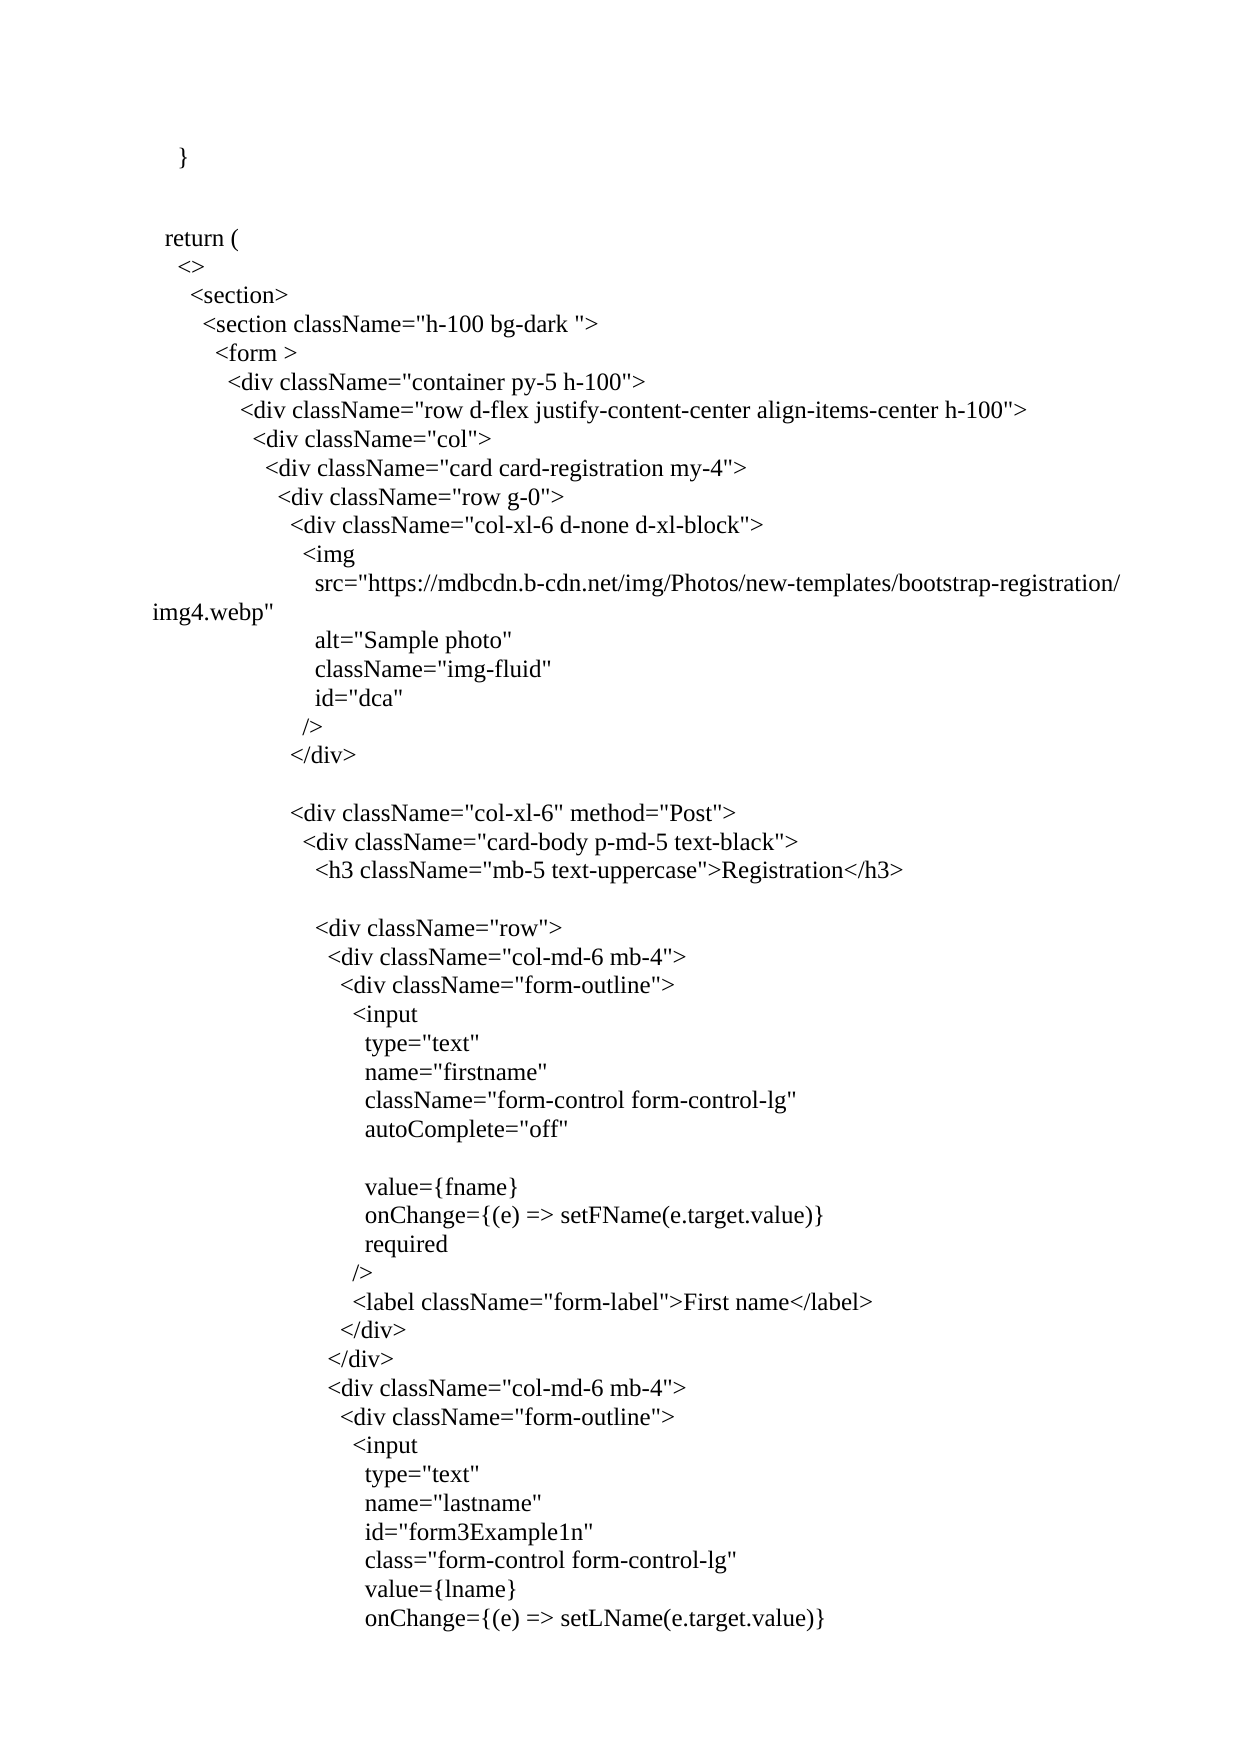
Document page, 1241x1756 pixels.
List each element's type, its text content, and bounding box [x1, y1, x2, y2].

text <div className="row"> [152, 913, 1151, 942]
text </div> [152, 1316, 1151, 1344]
text <h3 className="mb-5 text-uppercase">Registration</h3> [152, 856, 1151, 884]
text name="lastname" [152, 1488, 1151, 1517]
text <label className="form-label">First name</label> [152, 1287, 1151, 1316]
text <input [152, 999, 1151, 1028]
text return ( [152, 223, 1151, 252]
text autoComplete="off" [152, 1114, 1151, 1143]
text className="form-control form-control-lg" [152, 1086, 1151, 1114]
text } [152, 142, 1151, 170]
text <div className="col-md-6 mb-4"> [152, 1373, 1151, 1402]
text <div className="row g-0"> [152, 482, 1151, 511]
text type="text" [152, 1459, 1151, 1488]
text <div className="col-xl-6" method="Post"> [152, 798, 1151, 827]
text alt="Sample photo" [152, 626, 1151, 654]
text value={fname} [152, 1172, 1151, 1201]
text <input [152, 1431, 1151, 1459]
text <div className="container py-5 h-100"> [152, 367, 1151, 396]
text class="form-control form-control-lg" [152, 1546, 1151, 1574]
text onChange={(e) => setFName(e.target.value)} [152, 1201, 1151, 1229]
text <div className="form-outline"> [152, 1402, 1151, 1431]
text className="img-fluid" [152, 654, 1151, 683]
text name="firstname" [152, 1057, 1151, 1086]
text <img [152, 539, 1151, 568]
text type="text" [152, 1028, 1151, 1057]
text <div className="row d-flex justify-content-center align-items-center h-100"> [152, 396, 1151, 424]
text value={lname} [152, 1574, 1151, 1603]
text <div className="col"> [152, 424, 1151, 453]
text <section> [152, 281, 1151, 309]
text <> [152, 252, 1151, 281]
text </div> [152, 1344, 1151, 1373]
text id="dca" [152, 683, 1151, 712]
text id="form3Example1n" [152, 1517, 1151, 1546]
text <div className="card card-registration my-4"> [152, 453, 1151, 482]
text /> [152, 712, 1151, 741]
text <div className="form-outline"> [152, 971, 1151, 999]
text <div className="col-xl-6 d-none d-xl-block"> [152, 511, 1151, 539]
text <section className="h-100 bg-dark "> [152, 309, 1151, 338]
text </div> [152, 741, 1151, 769]
text onChange={(e) => setLName(e.target.value)} [152, 1603, 1151, 1632]
text required [152, 1229, 1151, 1258]
text <div className="col-md-6 mb-4"> [152, 942, 1151, 971]
text <form > [152, 338, 1151, 367]
text <div className="card-body p-md-5 text-black"> [152, 827, 1151, 856]
text src="https://mdbcdn.b-cdn.net/img/Photos/new-templates/bootstrap-registration/img4.webp" [152, 568, 1151, 626]
text /> [152, 1258, 1151, 1287]
